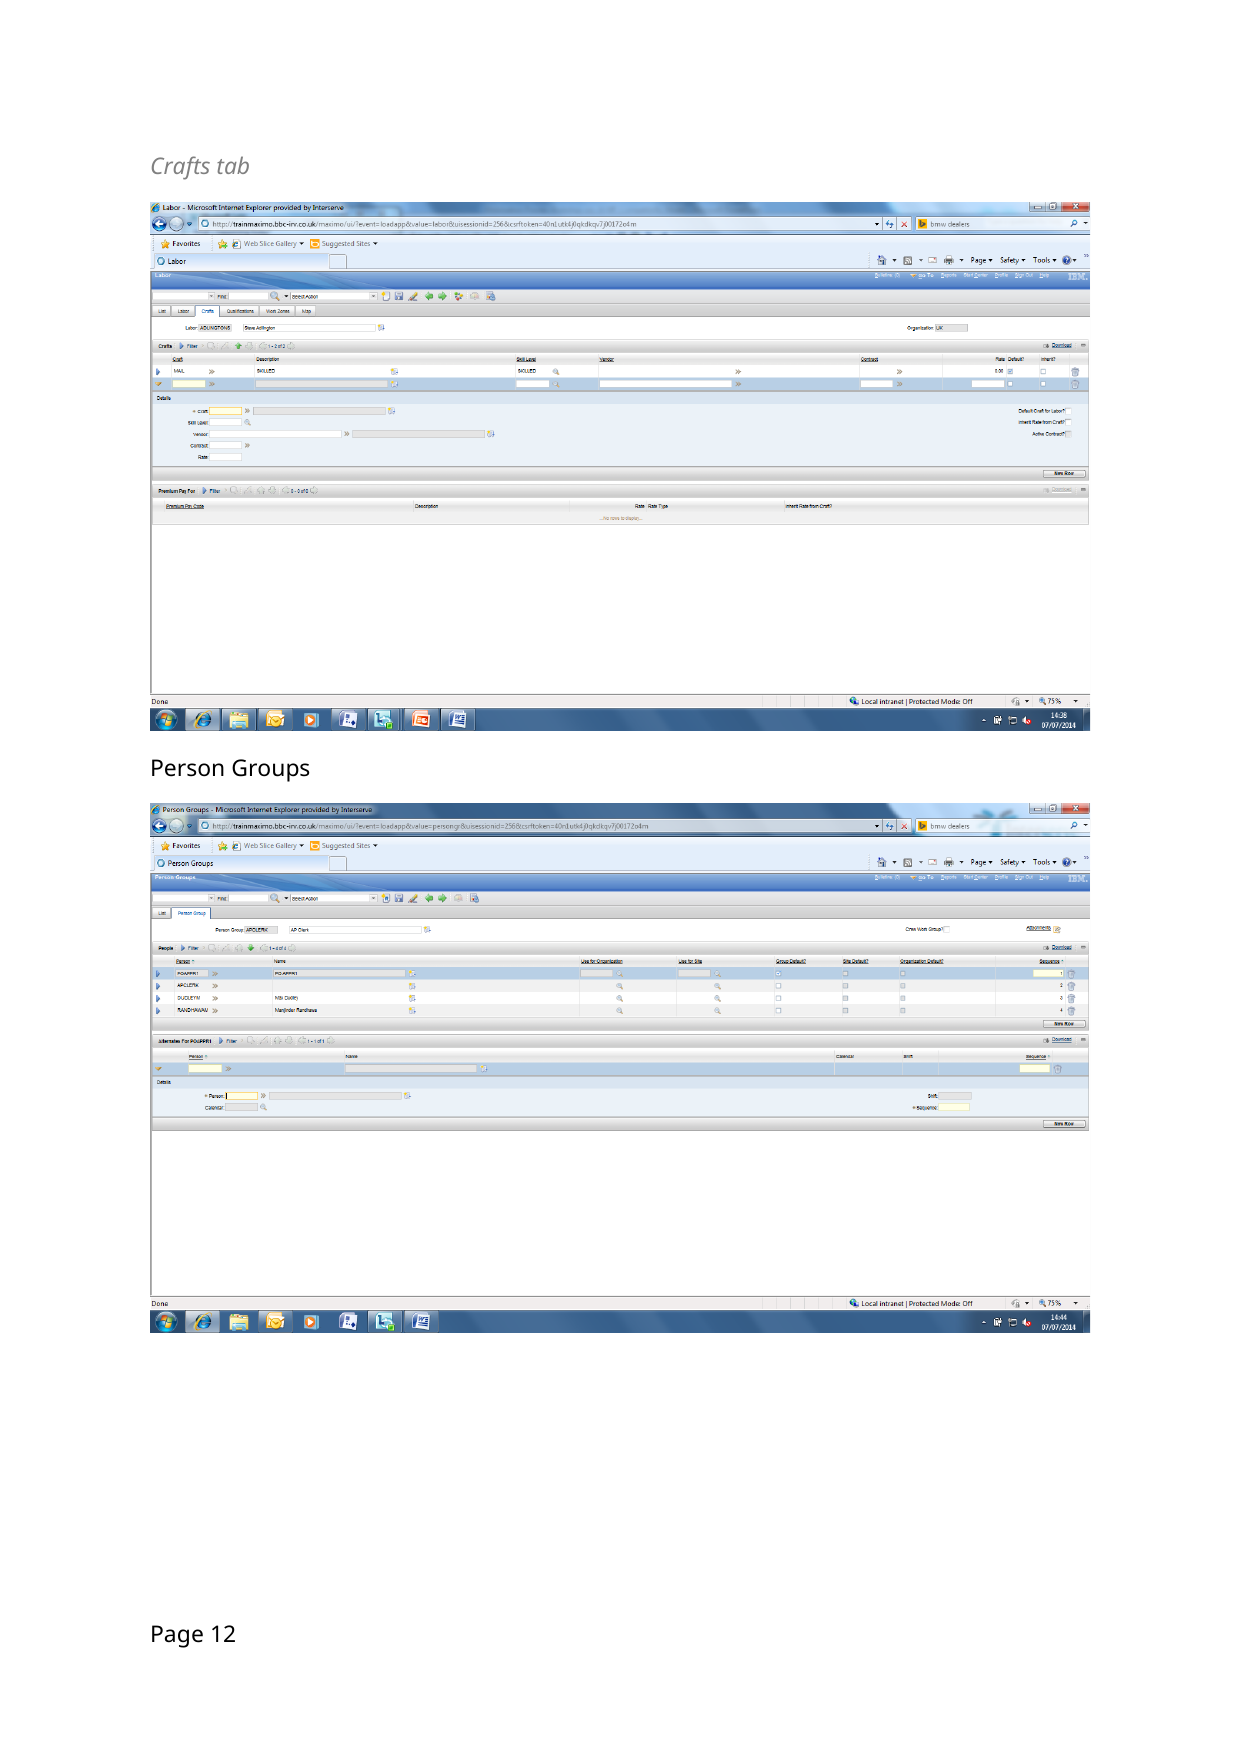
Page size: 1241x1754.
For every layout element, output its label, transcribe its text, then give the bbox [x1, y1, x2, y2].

text Crafts tab [150, 150, 1090, 181]
picture [150, 202, 1091, 731]
picture [150, 803, 1091, 1333]
text Person Groups [150, 752, 1090, 783]
